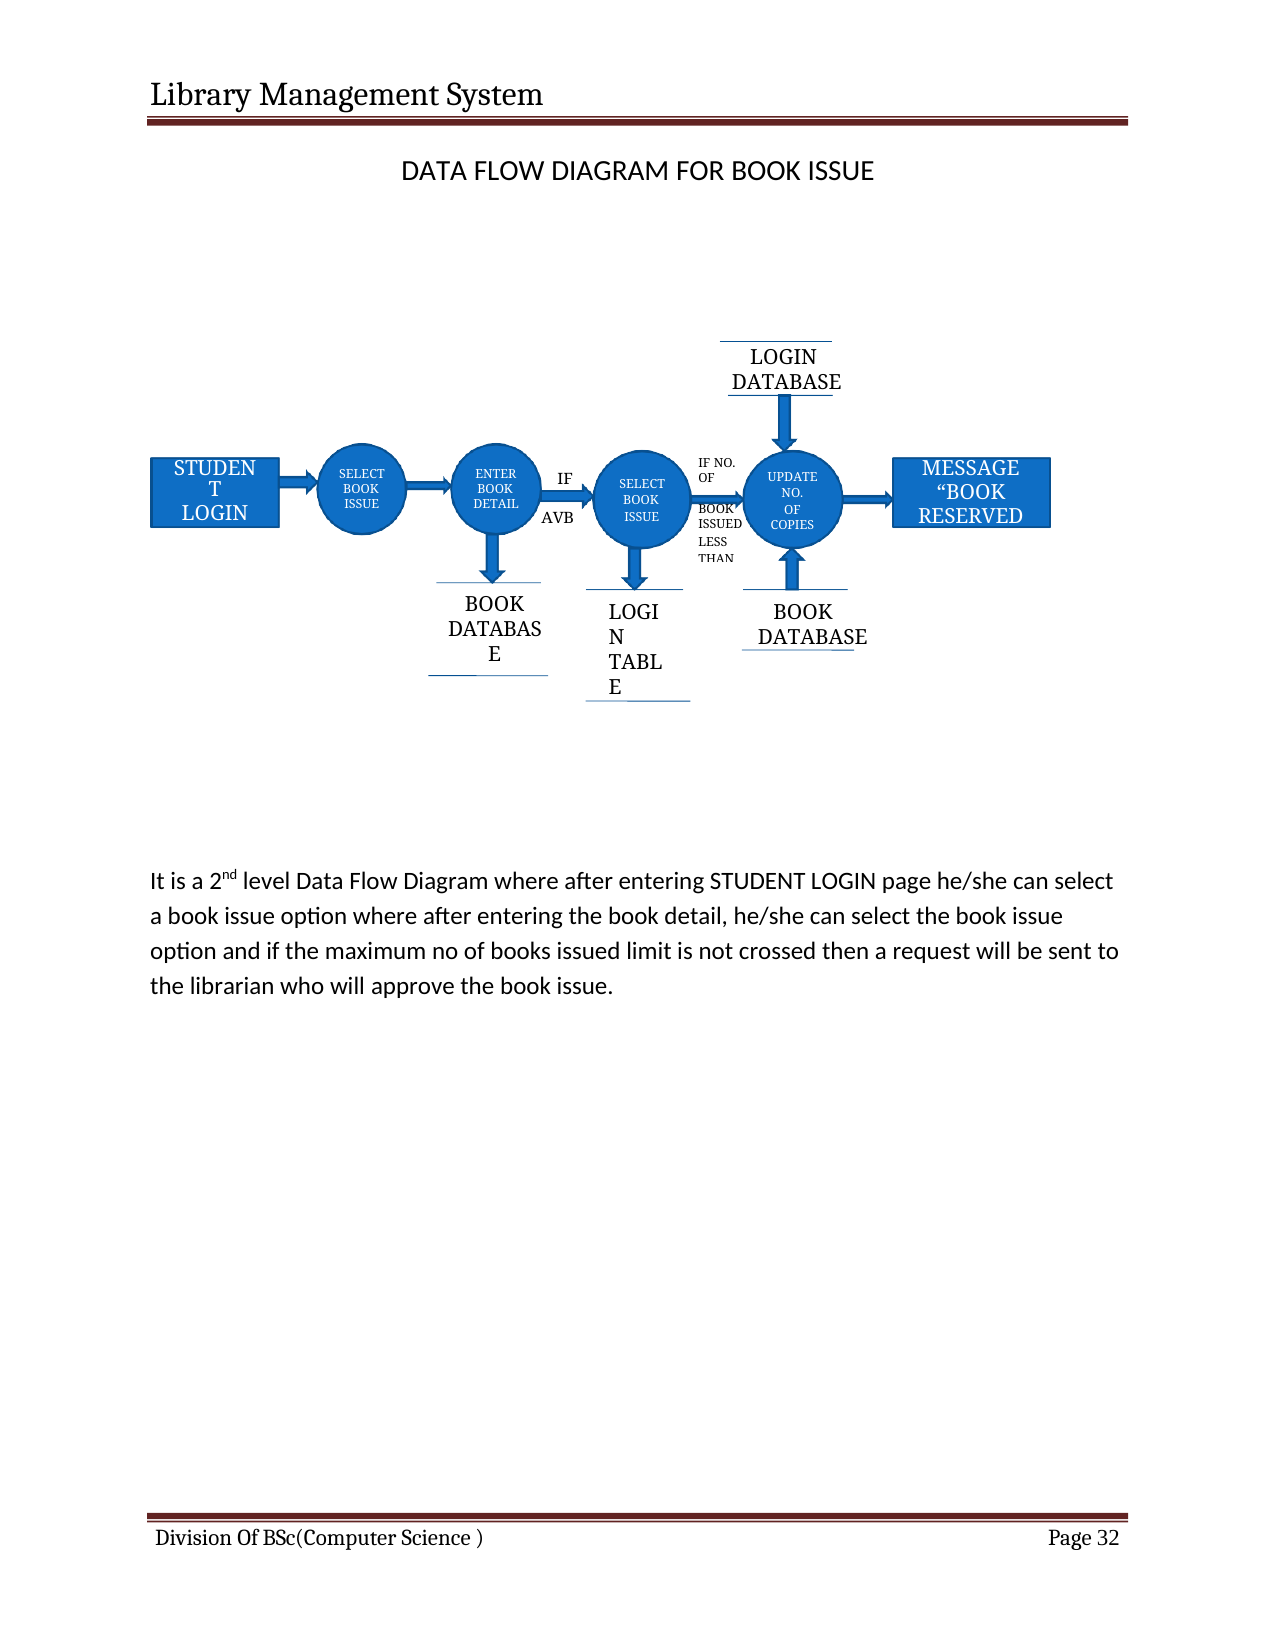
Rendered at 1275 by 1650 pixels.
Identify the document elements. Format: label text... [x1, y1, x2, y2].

text TABLE [608, 649, 673, 699]
text DATABASE [758, 624, 1194, 649]
picture [150, 394, 1051, 591]
text It is a 2nd level Data Flow Diagram where after entering STUDENT LOGIN page he/she can select a book issue option where after entering the book detail, he/she can select the book issue option and if the maximum no of books issued limit is not crossed then a request will be sent to the librarian who will approve the book issue. [150, 866, 1119, 1001]
text BOOK [773, 599, 1194, 624]
text LOGIN [491, 344, 1076, 369]
text DATABASE [491, 369, 1082, 394]
text DATA FLOW DIAGRAM FOR BOOK ISSUE [370, 152, 905, 187]
text DATABASE [444, 616, 546, 667]
text BOOK [442, 591, 546, 616]
text LOGIN [608, 599, 673, 649]
